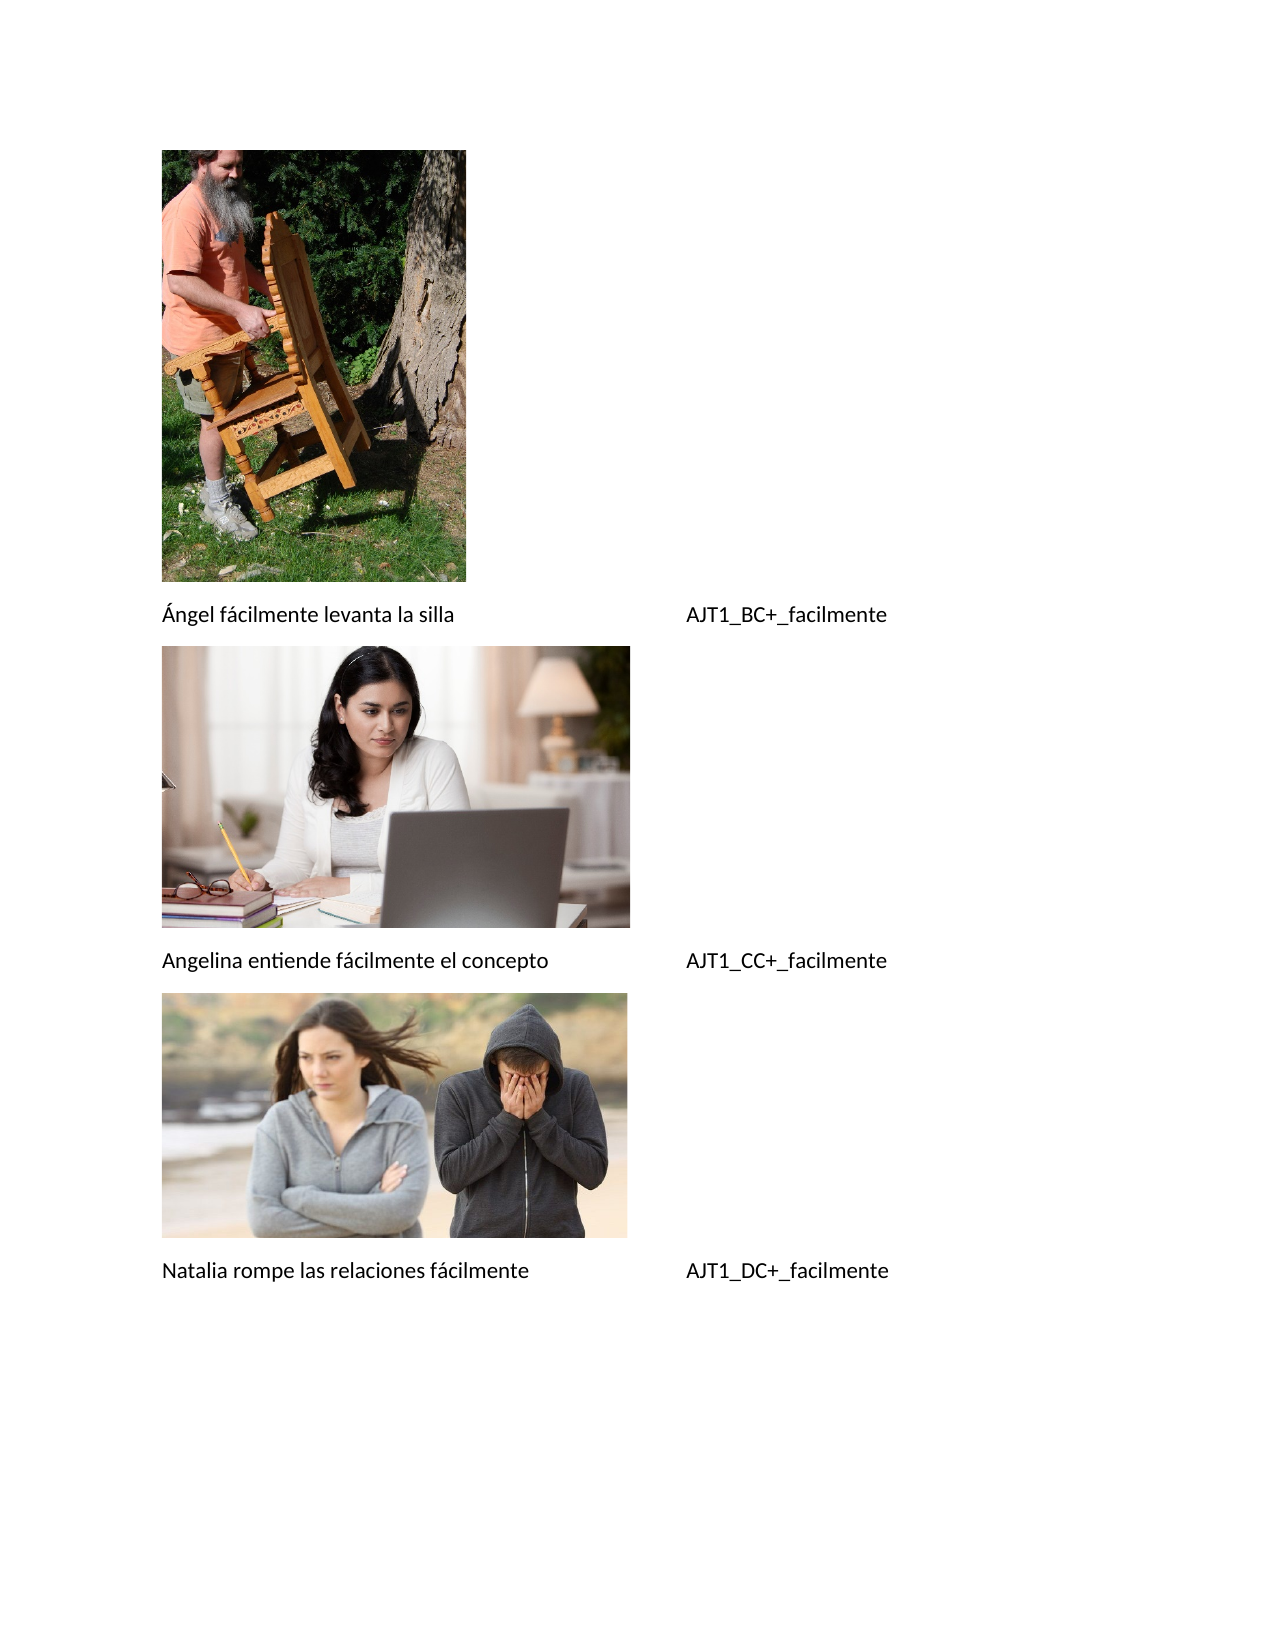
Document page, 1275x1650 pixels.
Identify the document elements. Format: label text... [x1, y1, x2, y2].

picture [161, 993, 628, 1238]
picture [161, 646, 630, 928]
text Ángel fácilmente levanta la silla AJT1_BC+_facilmente [162, 600, 1125, 628]
picture [161, 150, 467, 582]
text Angelina entiende fácilmente el concepto AJT1_CC+_facilmente [162, 947, 1125, 975]
text Natalia rompe las relaciones fácilmente AJT1_DC+_facilmente [162, 1256, 1125, 1284]
